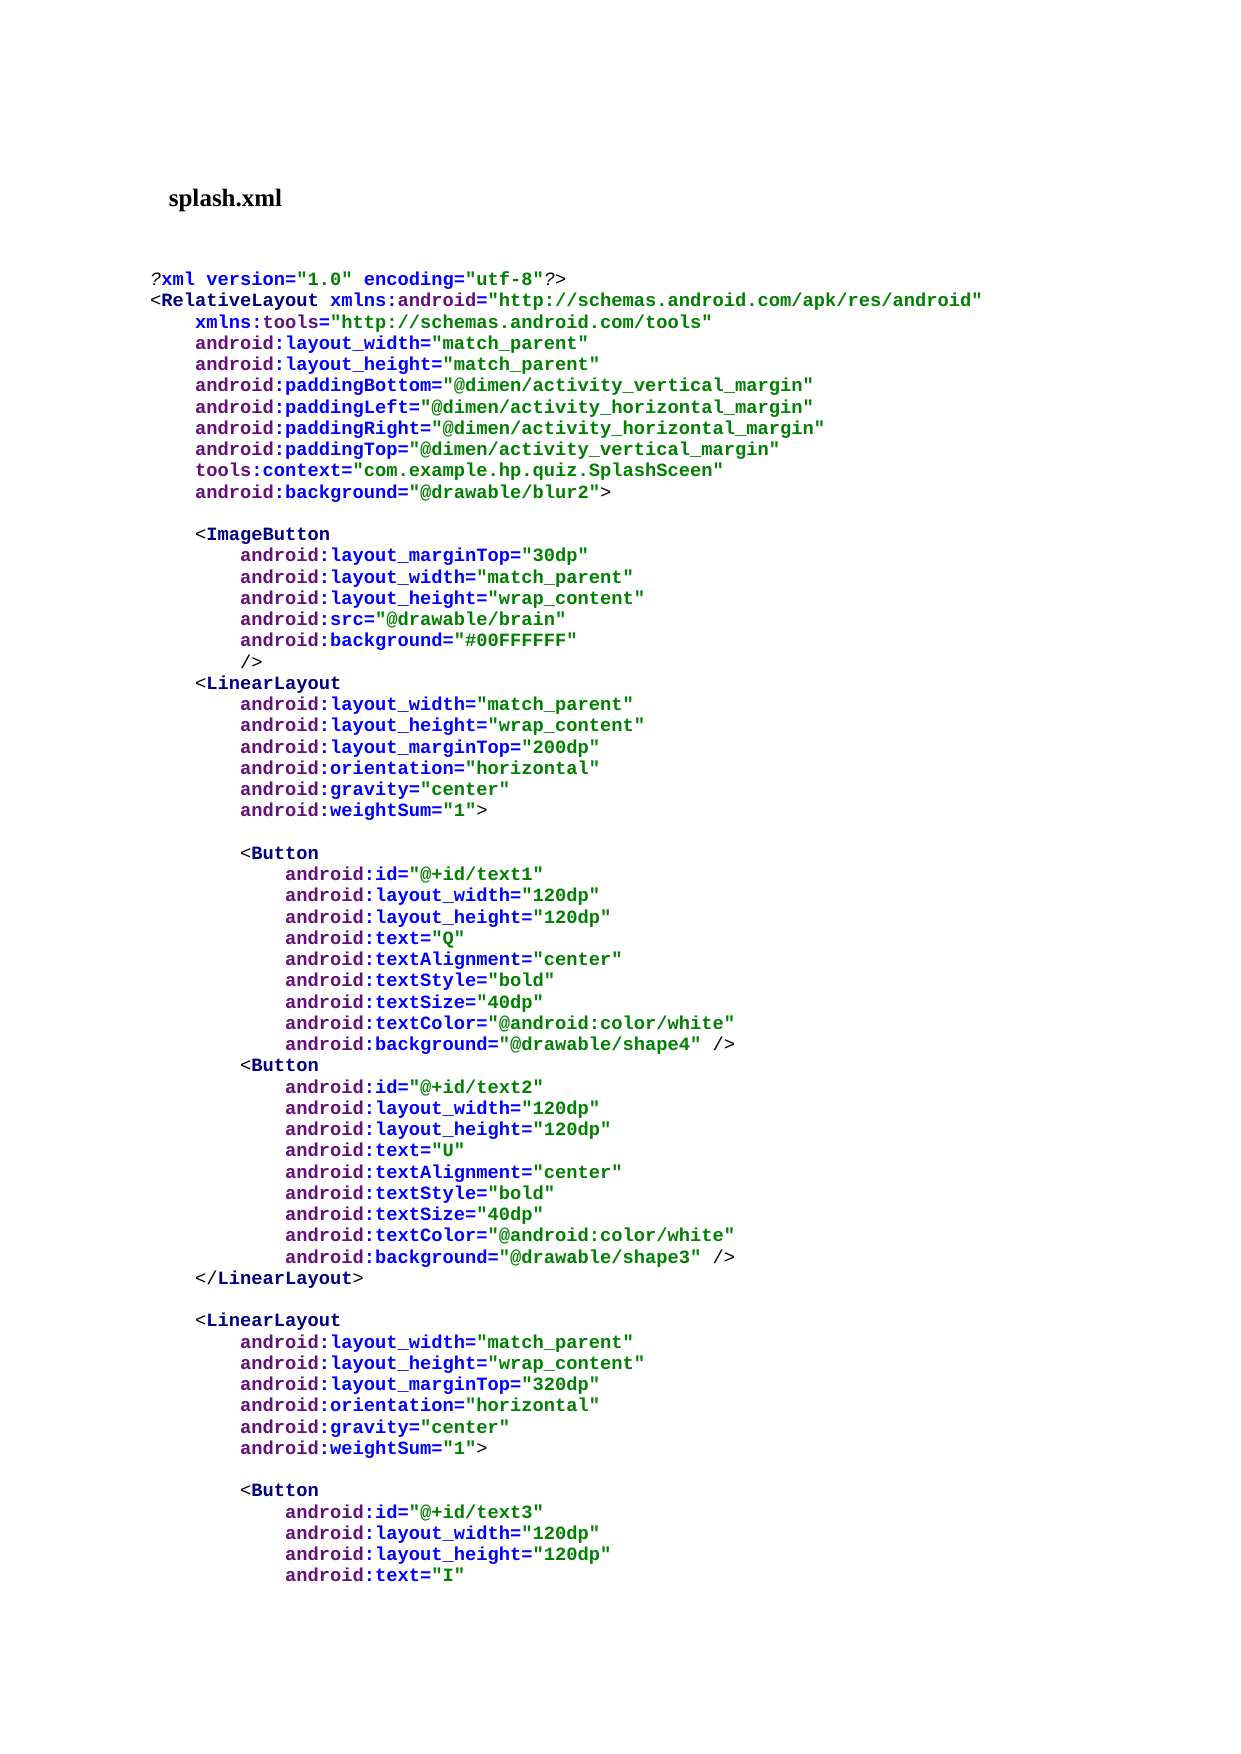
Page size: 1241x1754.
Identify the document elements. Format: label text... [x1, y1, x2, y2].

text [150, 270, 1090, 1587]
list splash.xml [169, 183, 1090, 212]
